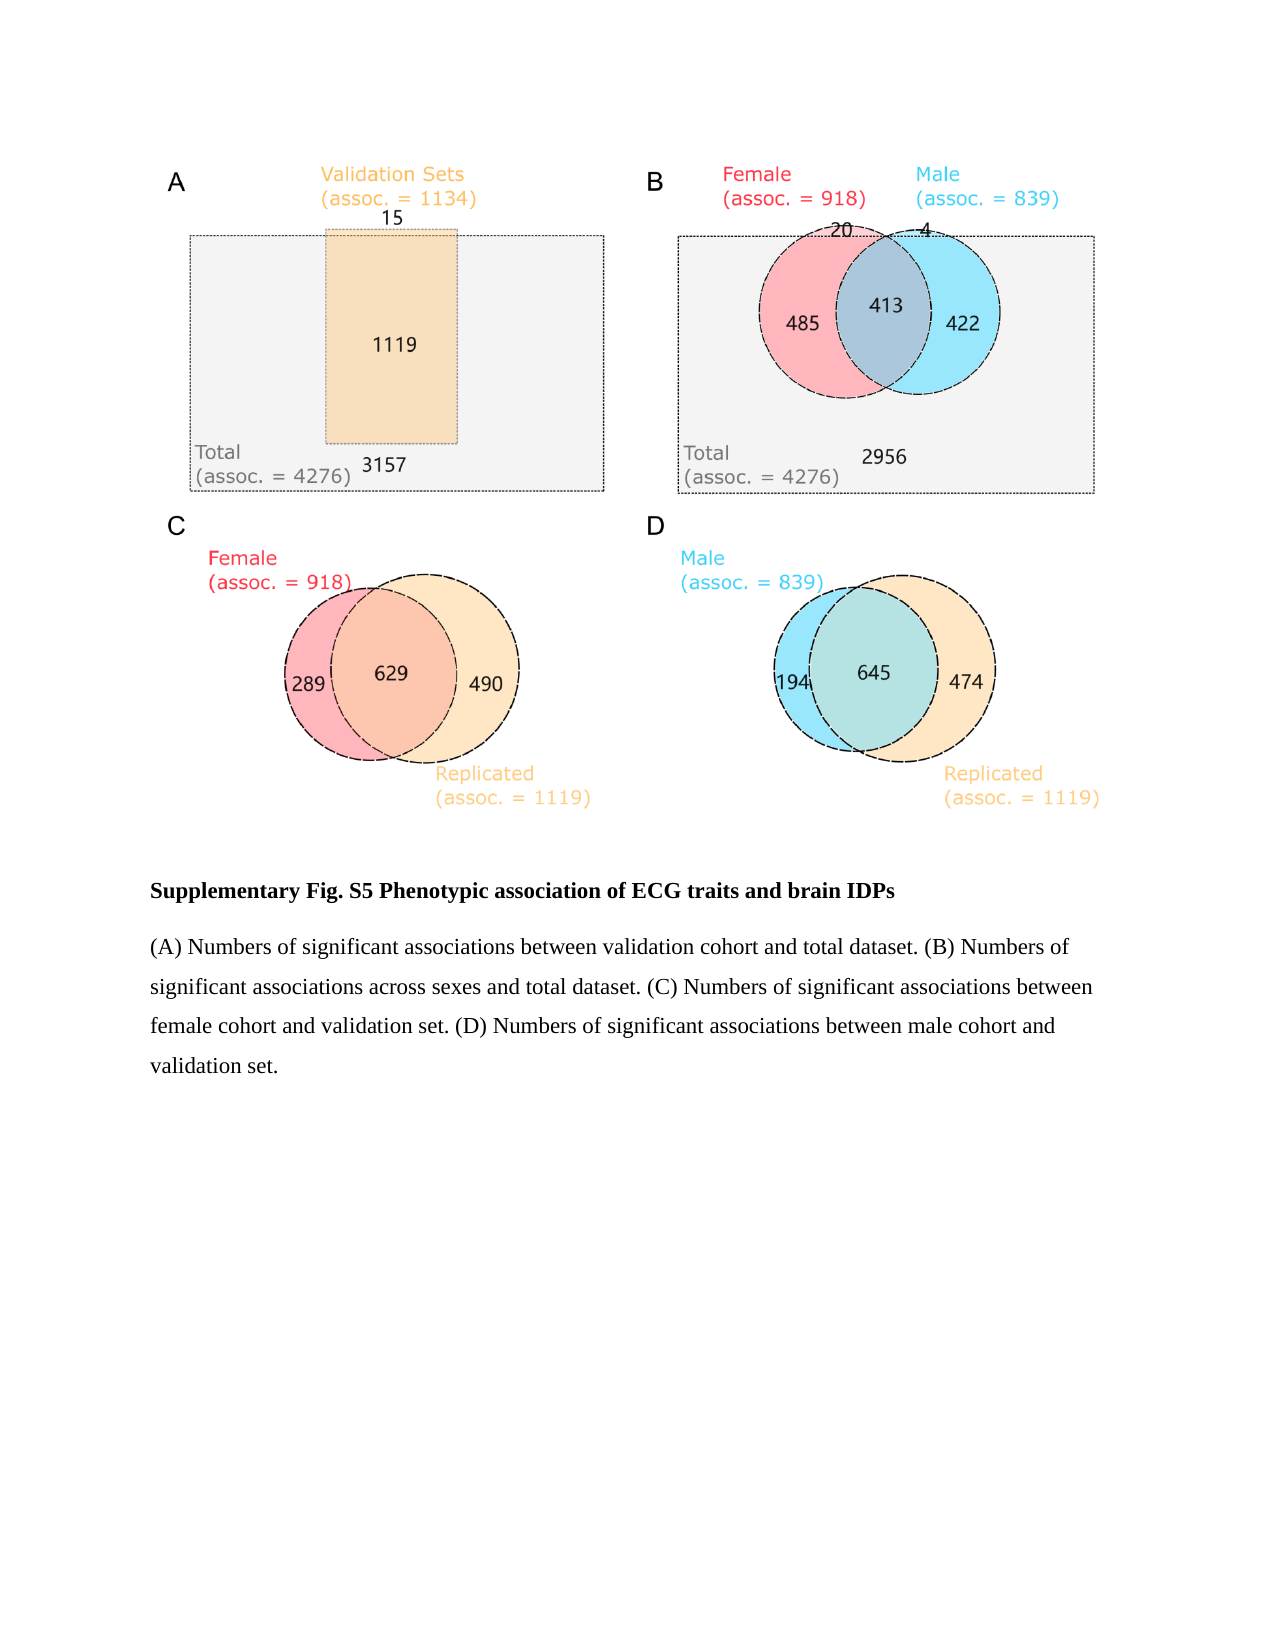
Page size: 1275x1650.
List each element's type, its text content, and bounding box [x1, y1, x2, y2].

text Supplementary Fig. S5 Phenotypic association of ECG traits and brain IDPs [150, 877, 1125, 903]
text (A) Numbers of significant associations between validation cohort and total dataset. (B) Numbers of significant associations across sexes and total dataset. (C) Numbers of significant associations between female cohort and validation set. (D) Numbers of significant associations between male cohort and validation set. [150, 933, 1125, 1078]
picture [150, 150, 1125, 847]
